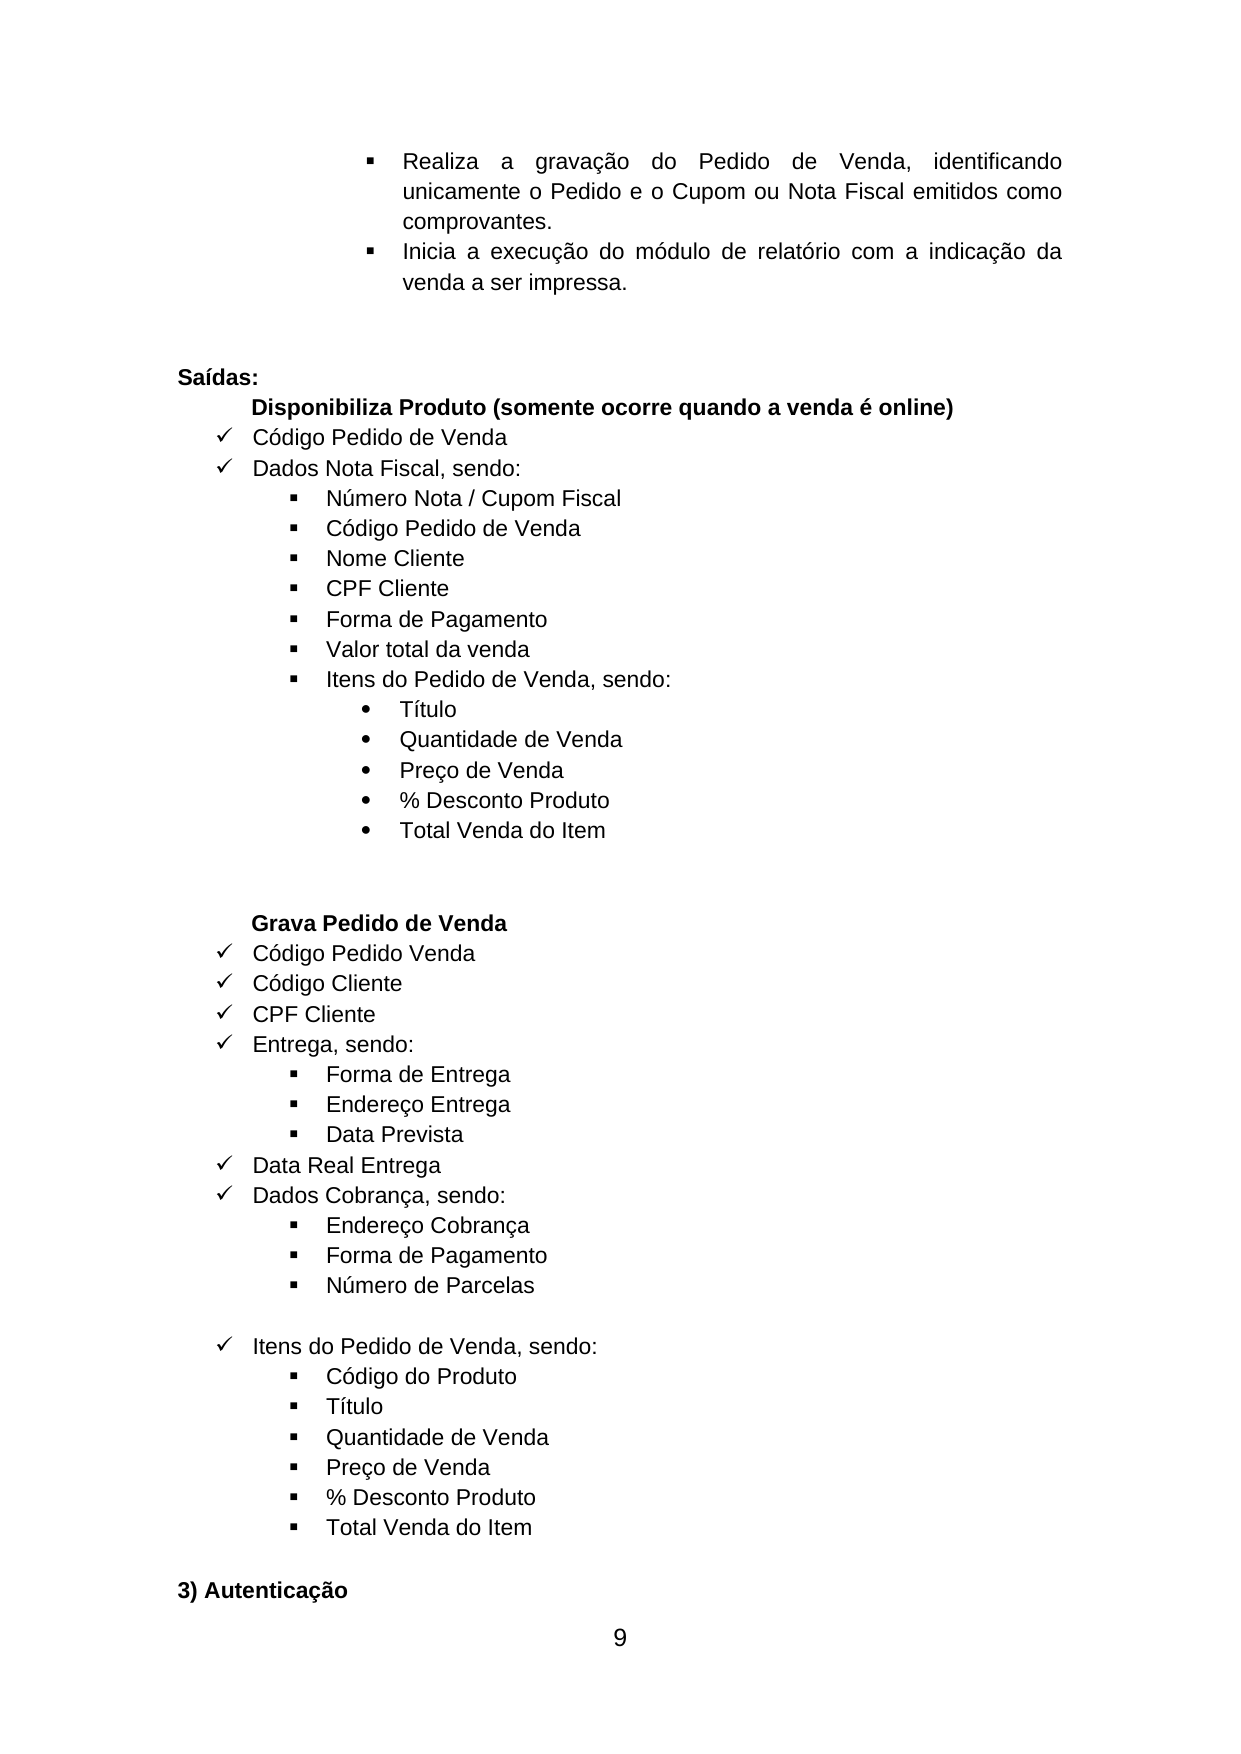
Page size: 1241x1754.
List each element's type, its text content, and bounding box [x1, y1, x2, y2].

list Código Pedido de Venda [215, 424, 1063, 451]
list Valor total da venda [288, 636, 1063, 662]
list Código Pedido de Venda [288, 515, 1063, 541]
list Entrega, sendo: [215, 1031, 1063, 1057]
list Total Venda do Item [288, 1514, 1063, 1541]
list Data Prevista [288, 1121, 1063, 1148]
list Data Real Entrega [215, 1152, 1063, 1178]
list Endereço Cobrança [288, 1212, 1063, 1238]
list Código Pedido Venda [215, 940, 1063, 967]
list Código do Produto [288, 1363, 1063, 1389]
list Forma de Pagamento [288, 1242, 1063, 1269]
list Forma de Entrega [288, 1061, 1063, 1087]
list % Desconto Produto [288, 1484, 1063, 1510]
list Nome Cliente [288, 545, 1063, 571]
list CPF Cliente [215, 1001, 1063, 1027]
list Endereço Entrega [288, 1091, 1063, 1118]
list Itens do Pedido de Venda, sendo: [288, 666, 1063, 692]
list Forma de Pagamento [288, 606, 1063, 632]
list Preço de Venda [288, 1454, 1063, 1480]
list Preço de Venda [362, 757, 1063, 783]
list Itens do Pedido de Venda, sendo: [215, 1333, 1063, 1359]
list Realiza a gravação do Pedido de Venda, identificando unicamente o Pedido e o Cupom ou Nota Fiscal emitidos como comprovantes. [365, 148, 1063, 234]
list Quantidade de Venda [362, 726, 1063, 753]
list Quantidade de Venda [288, 1423, 1063, 1450]
list Código Cliente [215, 970, 1063, 997]
list Dados Nota Fiscal, sendo: [215, 454, 1063, 481]
text 3) Autenticação [177, 1577, 1063, 1603]
text Saídas: [177, 364, 1063, 390]
list CPF Cliente [288, 575, 1063, 602]
list Número de Parcelas [288, 1272, 1063, 1299]
list Inicia a execução do módulo de relatório com a indicação da venda a ser impressa. [365, 238, 1063, 295]
list Título [362, 696, 1063, 722]
text Grava Pedido de Venda [177, 910, 1063, 936]
list Total Venda do Item [362, 817, 1063, 843]
text Disponibiliza Produto (somente ocorre quando a venda é online) [177, 394, 1063, 420]
list Dados Cobrança, sendo: [215, 1182, 1063, 1208]
list % Desconto Produto [362, 787, 1063, 813]
list Número Nota / Cupom Fiscal [288, 485, 1063, 511]
list Título [288, 1393, 1063, 1420]
